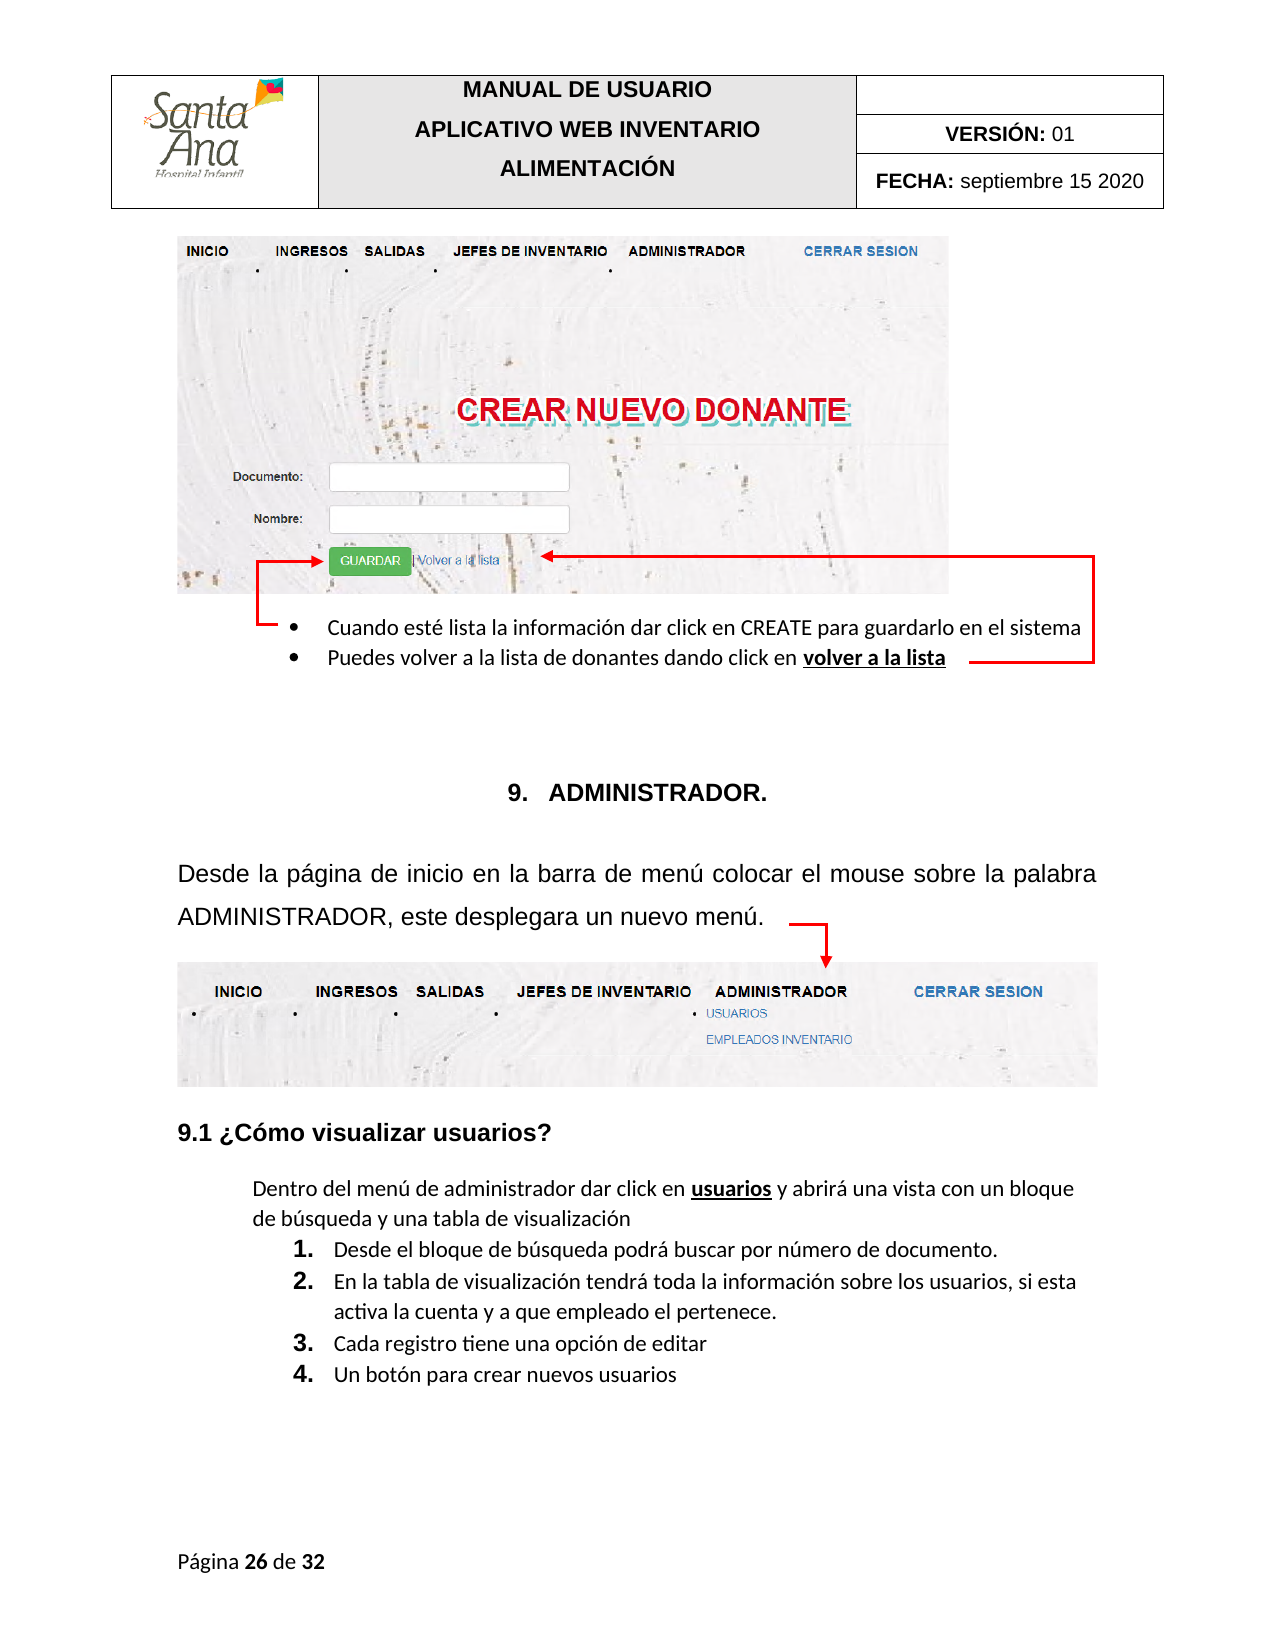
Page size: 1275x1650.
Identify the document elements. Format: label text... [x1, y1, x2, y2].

subtitle ADMINISTRADOR. [177, 778, 1098, 807]
list Cuando esté lista la información dar click en CREATE para guardarlo en el sistema [290, 613, 1092, 641]
list Dentro del menú de administrador dar click en usuarios y abrirá una vista con un bloque de búsqueda y una tabla de visualización [252, 1174, 1098, 1232]
list Puedes volver a la lista de donantes dando click en volver a la lista [290, 643, 1098, 671]
list Cada registro tiene una opción de editar [293, 1327, 1098, 1357]
text Desde la página de inicio en la barra de menú colocar el mouse sobre la palabra ADMINISTRADOR, este desplegara un nuevo menú. [177, 859, 1098, 932]
list Desde el bloque de búsqueda podrá buscar por número de documento. [293, 1234, 1098, 1264]
list Un botón para crear nuevos usuarios [293, 1359, 1098, 1388]
subtitle 9.1 ¿Cómo visualizar usuarios? [177, 1118, 1098, 1147]
picture [177, 962, 1098, 1087]
picture [142, 76, 283, 176]
picture [177, 236, 949, 594]
list En la tabla de visualización tendrá toda la información sobre los usuarios, si esta activa la cuenta y a que empleado el pertenece. [293, 1266, 1098, 1325]
